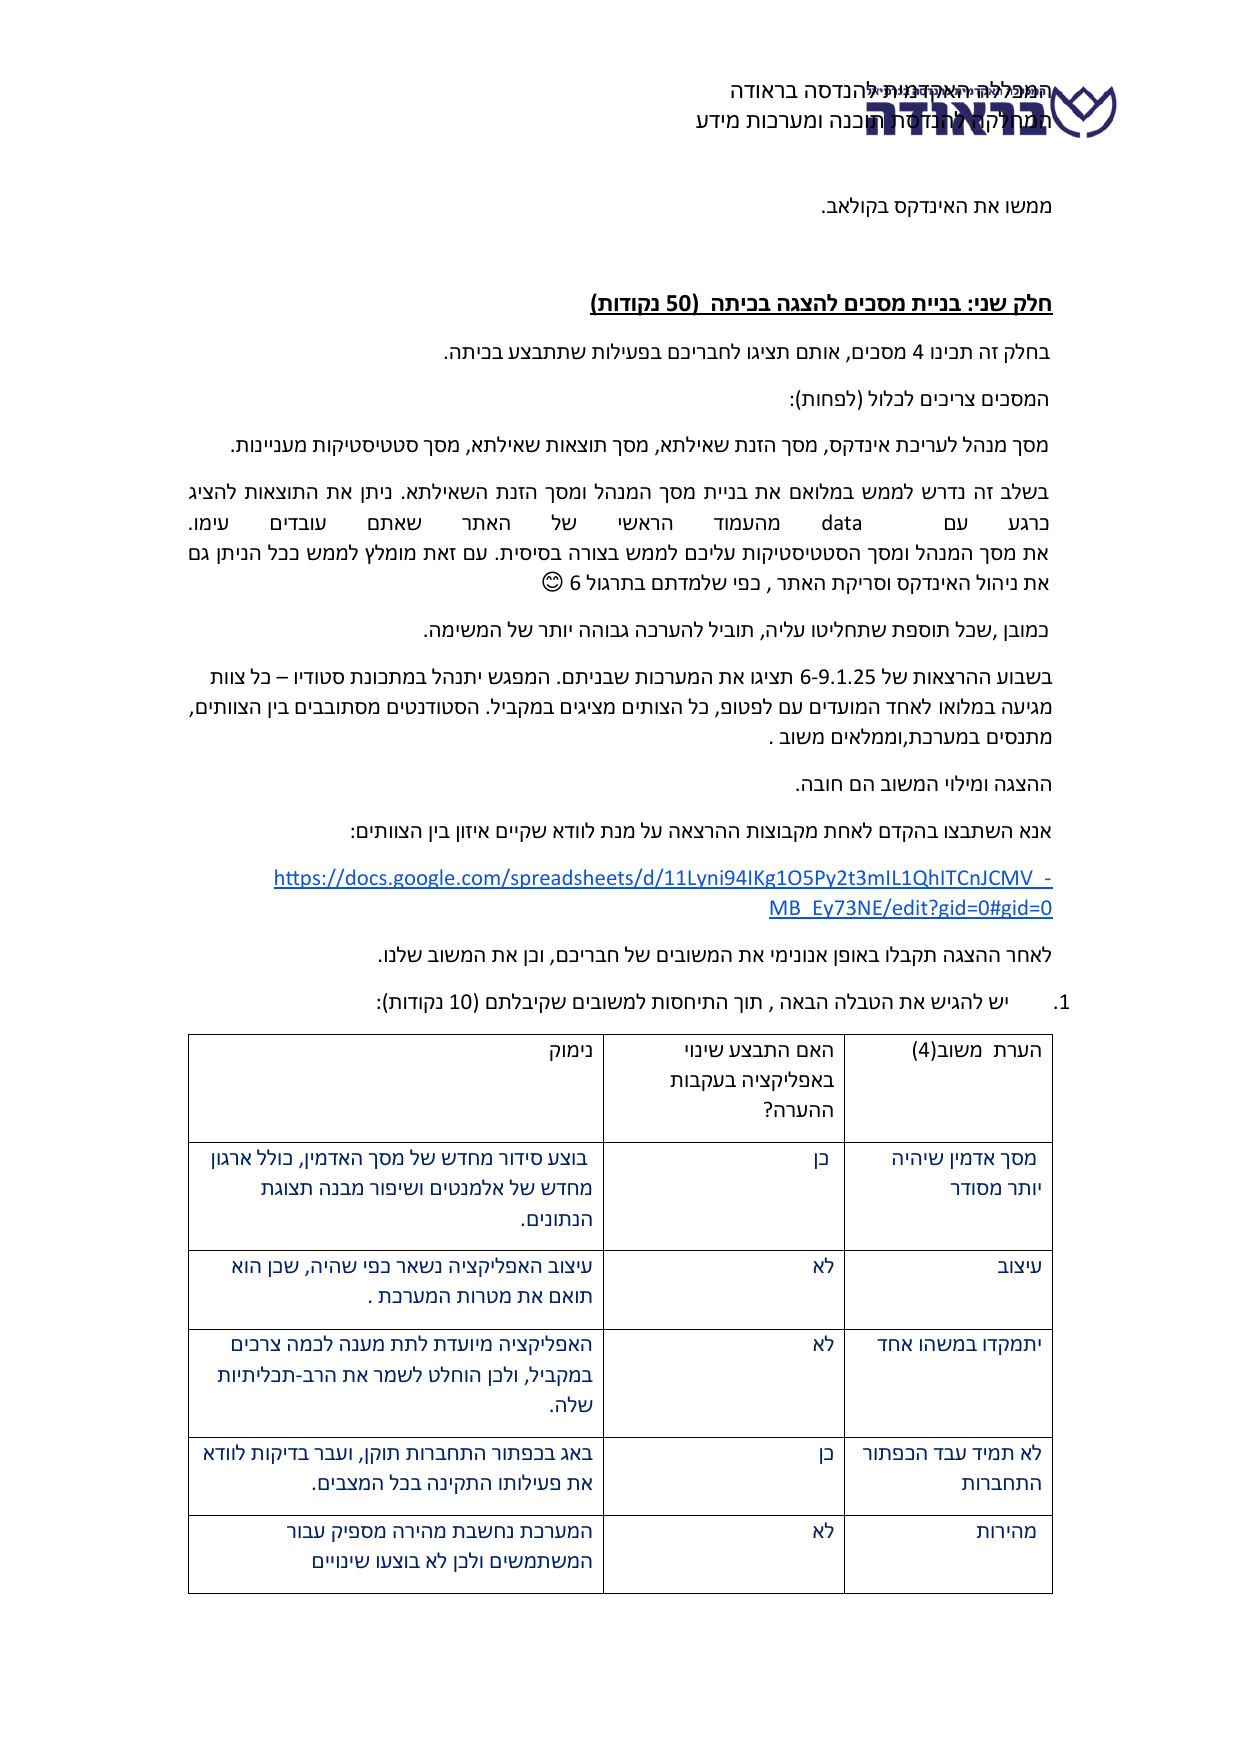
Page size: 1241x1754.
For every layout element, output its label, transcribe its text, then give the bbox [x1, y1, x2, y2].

text לאחר ההצגה תקבלו באופן אנונימי את המשובים של חבריכם, וכן את המשוב שלנו. [187, 940, 1053, 968]
text מסך מנהל לעריכת אינדקס, מסך הזנת שאילתא, מסך תוצאות שאילתא, מסך סטטיסטיקות מעניינות. [187, 431, 1050, 459]
table_cell יתמקדו במשהו אחד [845, 1330, 1052, 1437]
table_cell כן [604, 1438, 844, 1515]
table_header נימוק [189, 1035, 603, 1142]
text ממשו את האינדקס בקולאב. [187, 191, 1053, 219]
table_cell מהירות [845, 1516, 1052, 1593]
picture [858, 79, 1123, 143]
text כמובן ,שכל תוספת שתחליטו עליה, תוביל להערכה גבוהה יותר של המשימה. [187, 615, 1050, 643]
table_cell המערכת נחשבת מהירה מספיק עבור המשתמשים ולכן לא בוצעו שינויים [189, 1516, 603, 1593]
text בשלב זה נדרש לממש במלואם את בניית מסך המנהל ומסך הזנת השאילתא. ניתן את התוצאות להציג כרגע עם data מהעמוד הראשי של האתר שאתם עובדים עימו. את מסך המנהל ומסך הסטטיסטיקות עליכם לממש בצורה בסיסית. עם זאת מומלץ לממש ככל הניתן גם את ניהול האינדקס וסריקת האתר , כפי שלמדתם בתרגול 6 😊 [187, 477, 1050, 596]
table_header האם התבצע שינוי באפליקציה בעקבות ההערה? [604, 1035, 844, 1142]
text בחלק זה תכינו 4 מסכים, אותם תציגו לחבריכם בפעילות שתתבצע בכיתה. [187, 337, 1050, 365]
table_header הערת משוב(4) [845, 1035, 1052, 1142]
table_cell לא [604, 1330, 844, 1437]
table_cell לא [604, 1516, 844, 1593]
table_cell עיצוב האפליקציה נשאר כפי שהיה, שכן הוא תואם את מטרות המערכת . [189, 1251, 603, 1328]
text חלק שני: בניית מסכים להצגה בכיתה (50 נקודות) [187, 287, 1053, 318]
text המסכים צריכים לכלול (לפחות): [187, 384, 1050, 412]
text https://docs.google.com/spreadsheets/d/11Lyni94IKg1O5Py2t3mIL1QhITCnJCMV_-MB_Ey73NE/edit?gid=0#gid=0 [187, 863, 1053, 921]
table_cell מסך אדמין שיהיה יותר מסודר [845, 1143, 1052, 1250]
text ההצגה ומילוי המשוב הם חובה. [187, 769, 1053, 797]
text בשבוע ההרצאות של 6-9.1.25 תציגו את המערכות שבניתם. המפגש יתנהל במתכונת סטודיו – כל צוות מגיעה במלואו לאחד המועדים עם לפטופ, כל הצותים מציגים במקביל. הסטודנטים מסתובבים בין הצוותים, מתנסים במערכת,וממלאים משוב . [187, 662, 1053, 751]
table_cell בוצע סידור מחדש של מסך האדמין, כולל ארגון מחדש של אלמנטים ושיפור מבנה תצוגת הנתונים. [189, 1143, 603, 1250]
list יש להגיש את הטבלה הבאה , תוך התיחסות למשובים שקיבלתם (10 נקודות): [187, 987, 1053, 1015]
text אנא השתבצו בהקדם לאחת מקבוצות ההרצאה על מנת לוודא שקיים איזון בין הצוותים: [187, 816, 1053, 844]
table_cell עיצוב [845, 1251, 1052, 1328]
table_cell לא תמיד עבד הכפתור התחברות [845, 1438, 1052, 1515]
table_cell כן [604, 1143, 844, 1250]
table_cell לא [604, 1251, 844, 1328]
table_cell האפליקציה מיועדת לתת מענה לכמה צרכים במקביל, ולכן הוחלט לשמר את הרב-תכליתיות שלה. [189, 1330, 603, 1437]
table_cell באג בכפתור התחברות תוקן, ועבר בדיקות לוודא את פעילותו התקינה בכל המצבים. [189, 1438, 603, 1515]
